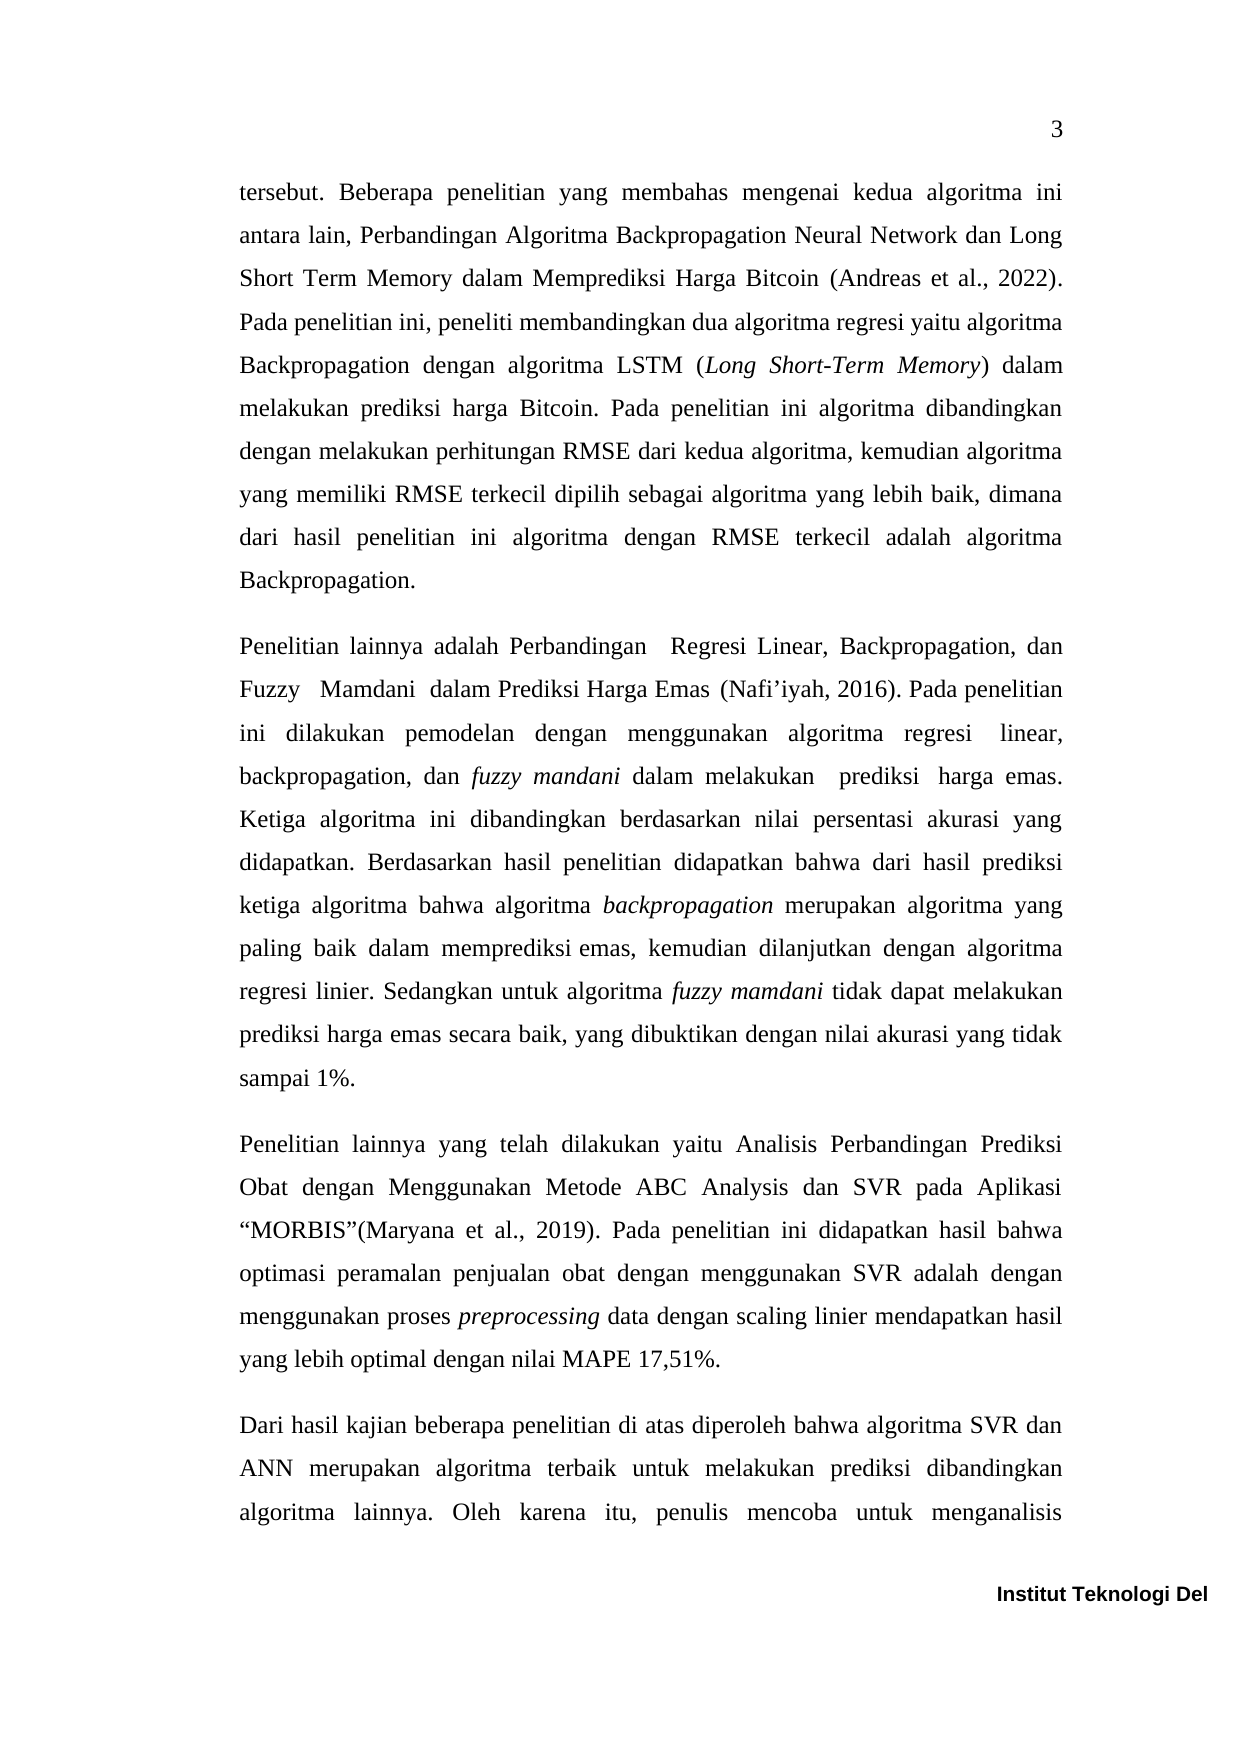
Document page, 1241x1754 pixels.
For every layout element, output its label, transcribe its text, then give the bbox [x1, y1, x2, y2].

text Penelitian lainnya yang telah dilakukan yaitu Analisis Perbandingan Prediksi Obat dengan Menggunakan Metode ABC Analysis dan SVR pada Aplikasi “MORBIS”(Maryana et al., 2019). Pada penelitian ini didapatkan hasil bahwa optimasi peramalan penjualan obat dengan menggunakan SVR adalah dengan menggunakan proses preprocessing data dengan scaling linier mendapatkan hasil yang lebih optimal dengan nilai MAPE 17,51%. [239, 1129, 1063, 1373]
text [239, 177, 1063, 594]
text Penelitian lainnya adalah Perbandingann Regresi Linear, Backpropagation, dan Fuzzyy Mamdanii dalam Prediksi Harga Emass(Nafi’iyah, 2016). Pada penelitian ini dilakukan pemodelan dengan menggunakan algoritma regresii linear, backpropagation, dan fuzzy mandani dalam melakukann prediksii harga emas. Ketiga algoritma ini dibandingkan berdasarkan nilai persentasi akurasi yang didapatkan. Berdasarkan hasil penelitian didapatkan bahwa dari hasil prediksi ketiga algoritma bahwa algoritma backpropagation merupakan algoritma yang paling baik dalam memprediksiiemas, kemudian dilanjutkan dengan algoritma regresi linier. Sedangkan untuk algoritma fuzzy mamdani tidak dapat melakukan prediksi harga emas secara baik, yang dibuktikan dengan nilai akurasi yang tidak sampai 1%. [239, 631, 1063, 1091]
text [239, 1410, 1063, 1525]
